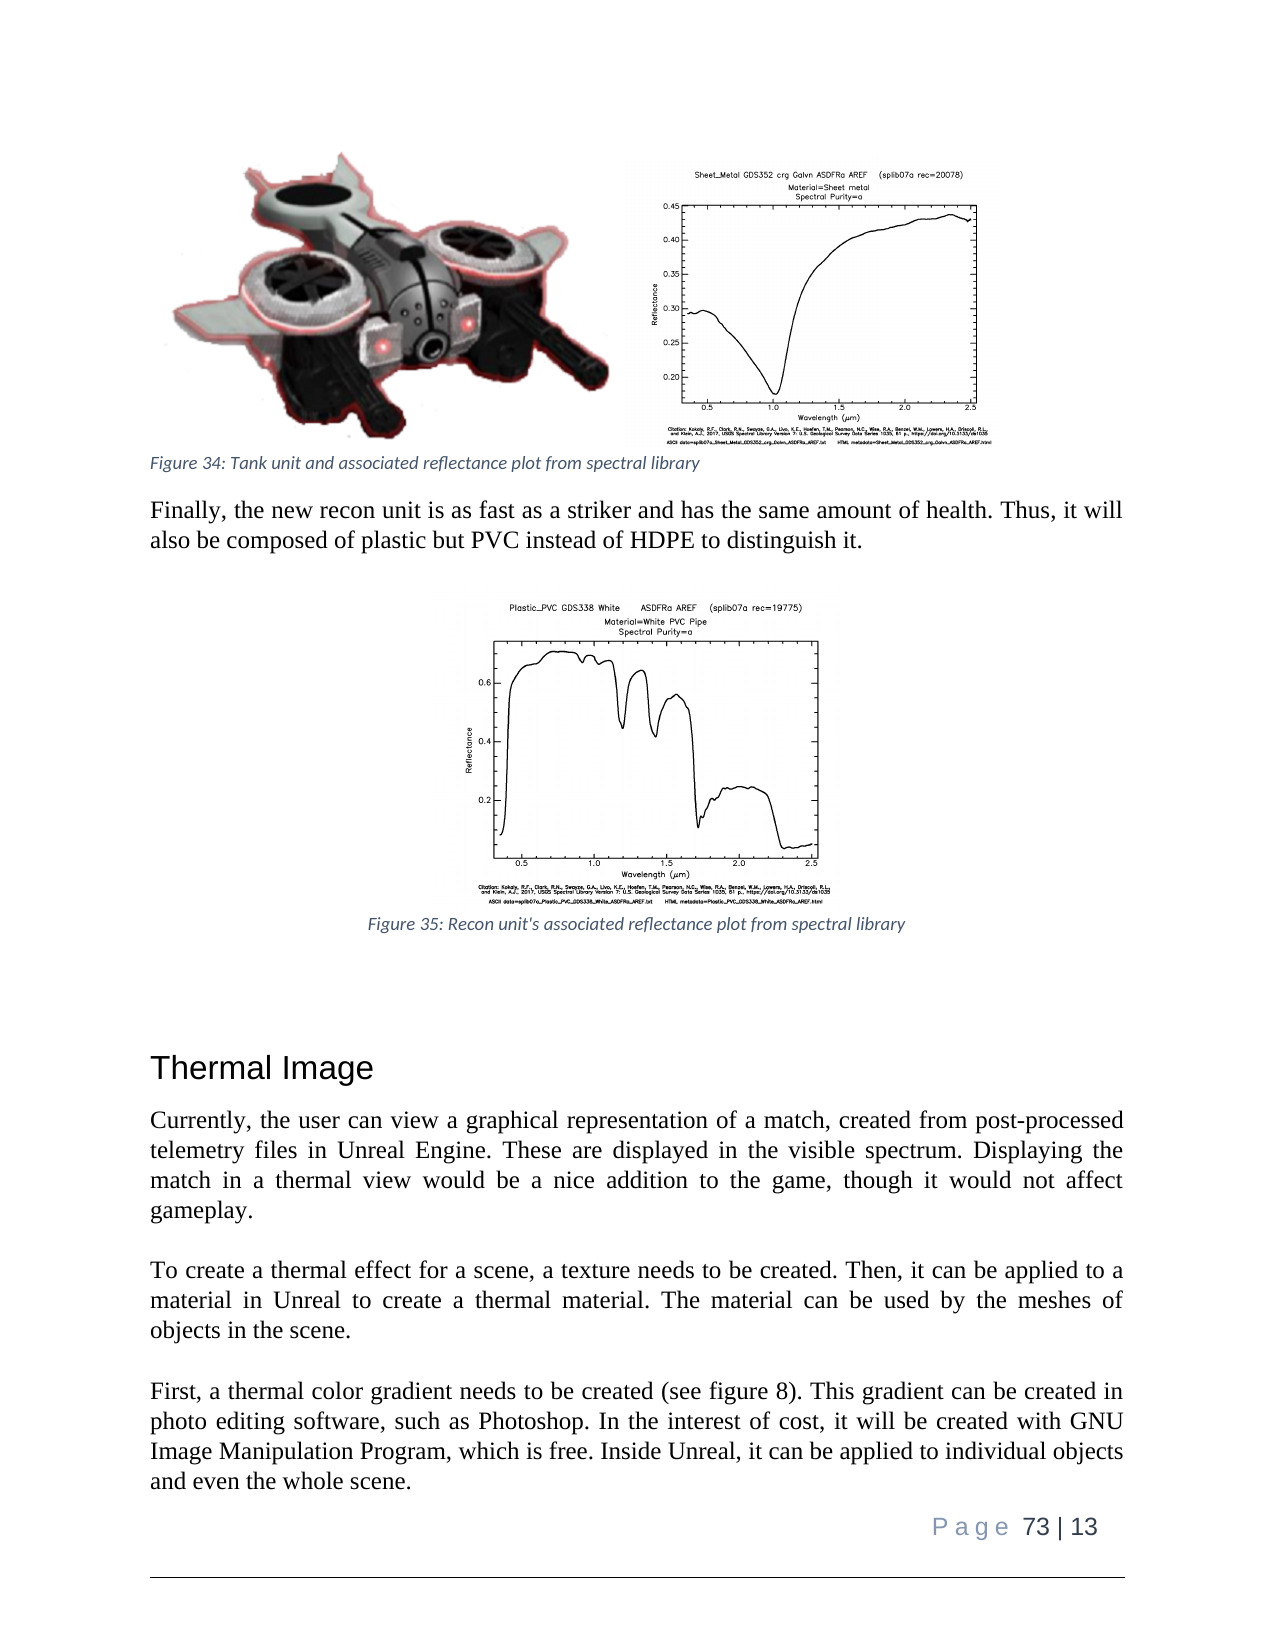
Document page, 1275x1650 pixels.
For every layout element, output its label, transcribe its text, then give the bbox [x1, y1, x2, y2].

text Finally, the new recon unit is as fast as a striker and has the same amount of health. Thus, it will also be composed of plastic but PVC instead of HDPE to distinguish it. [150, 495, 1125, 554]
picture [150, 150, 1002, 451]
text Currently, the user can view a graphical representation of a match, created from post-processed telemetry files in Unreal Engine. These are displayed in the visible spectrum. Displaying the match in a thermal view would be a nice addition to the game, though it would not affect gameplay. [150, 1105, 1125, 1224]
text To create a thermal effect for a scene, a texture needs to be created. Then, it can be applied to a material in Unreal to create a thermal material. The material can be used by the meshes of objects in the scene. [150, 1255, 1125, 1344]
picture [430, 585, 846, 911]
text First, a thermal color gradient needs to be created (see figure 8). This gradient can be created in photo editing software, such as Photoshop. In the interest of cost, it will be created with GNU Image Manipulation Program, which is free. Inside Unreal, it can be applied to individual objects and even the whole scene. [150, 1376, 1125, 1495]
subtitle Thermal Image [150, 1048, 1125, 1087]
